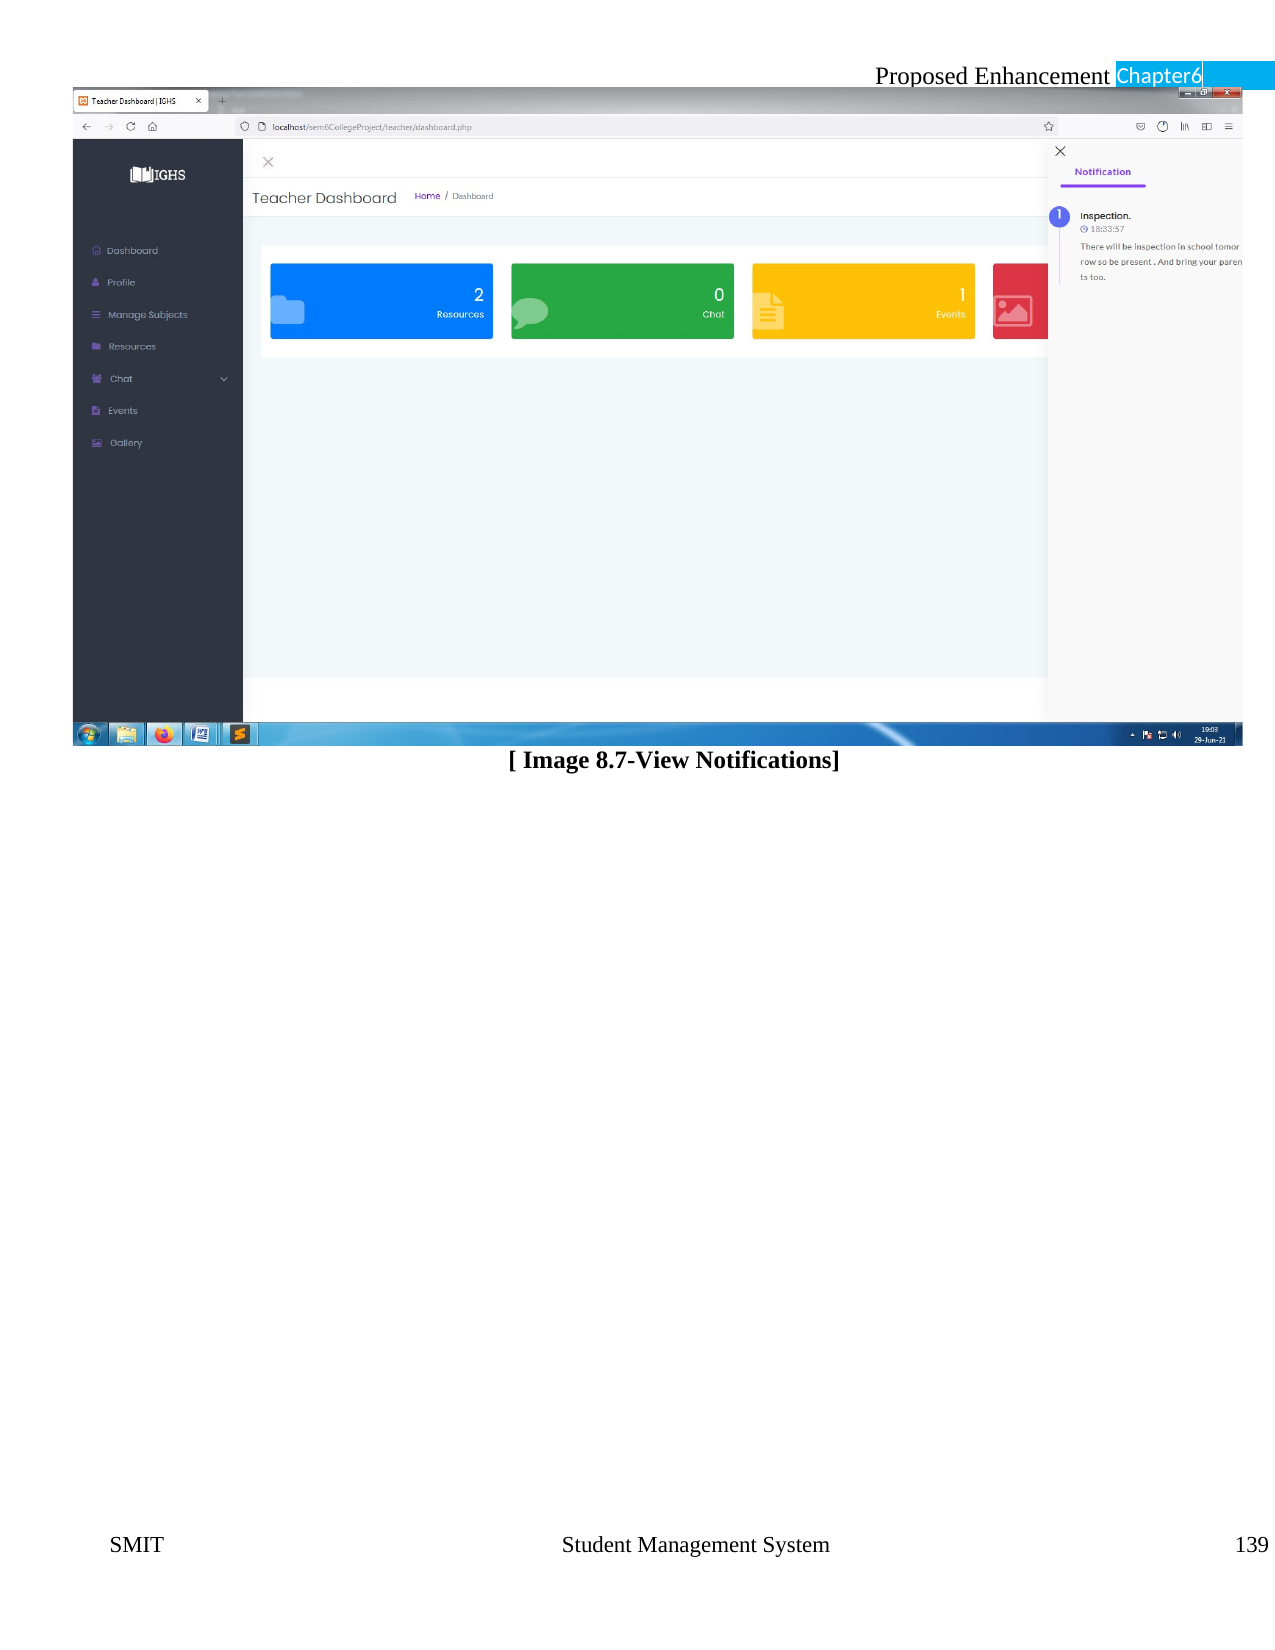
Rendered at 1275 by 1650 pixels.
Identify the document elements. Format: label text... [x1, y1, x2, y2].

text [ Image 8.7-View Notifications] [148, 746, 1200, 774]
picture [72, 87, 1243, 746]
